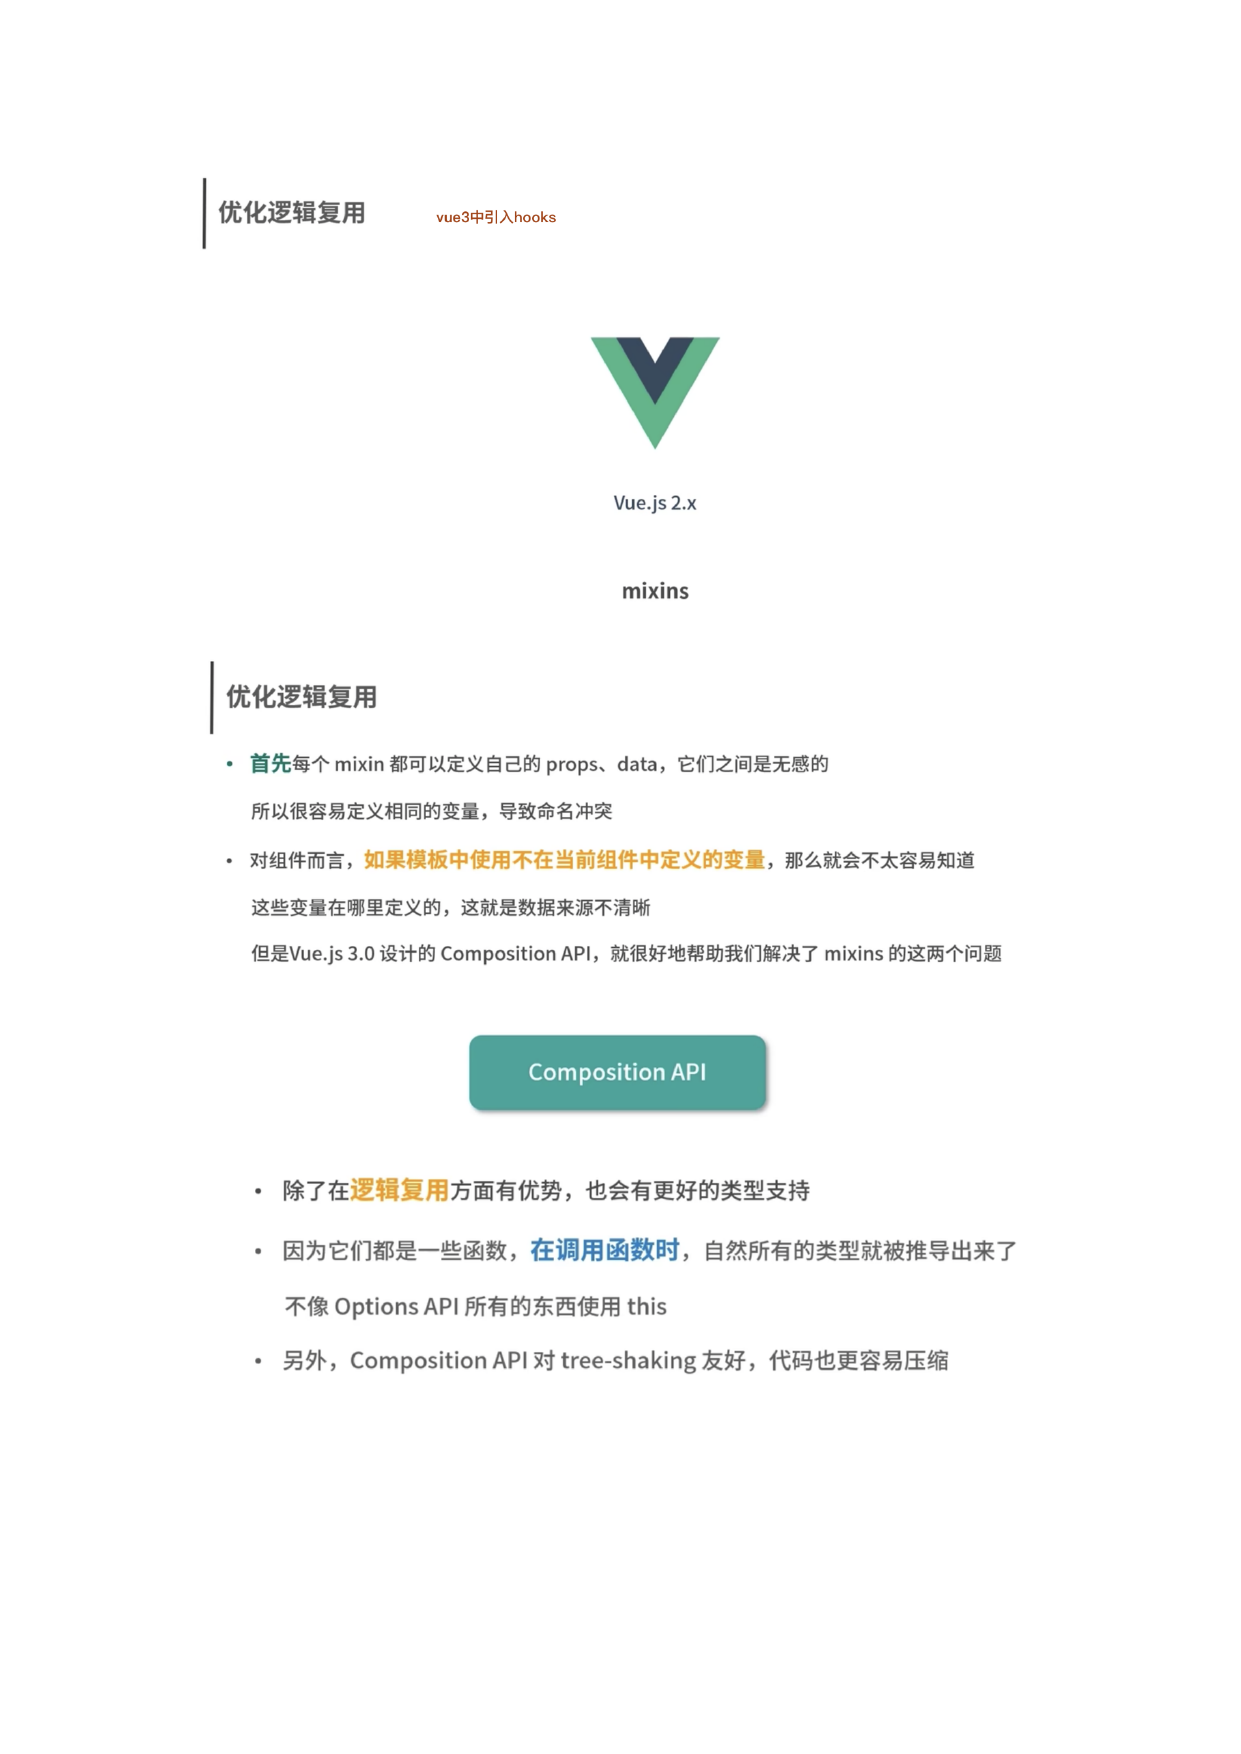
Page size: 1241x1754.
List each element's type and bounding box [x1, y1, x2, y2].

picture [187, 162, 1051, 628]
picture [187, 649, 1052, 979]
picture [187, 1007, 1053, 1394]
